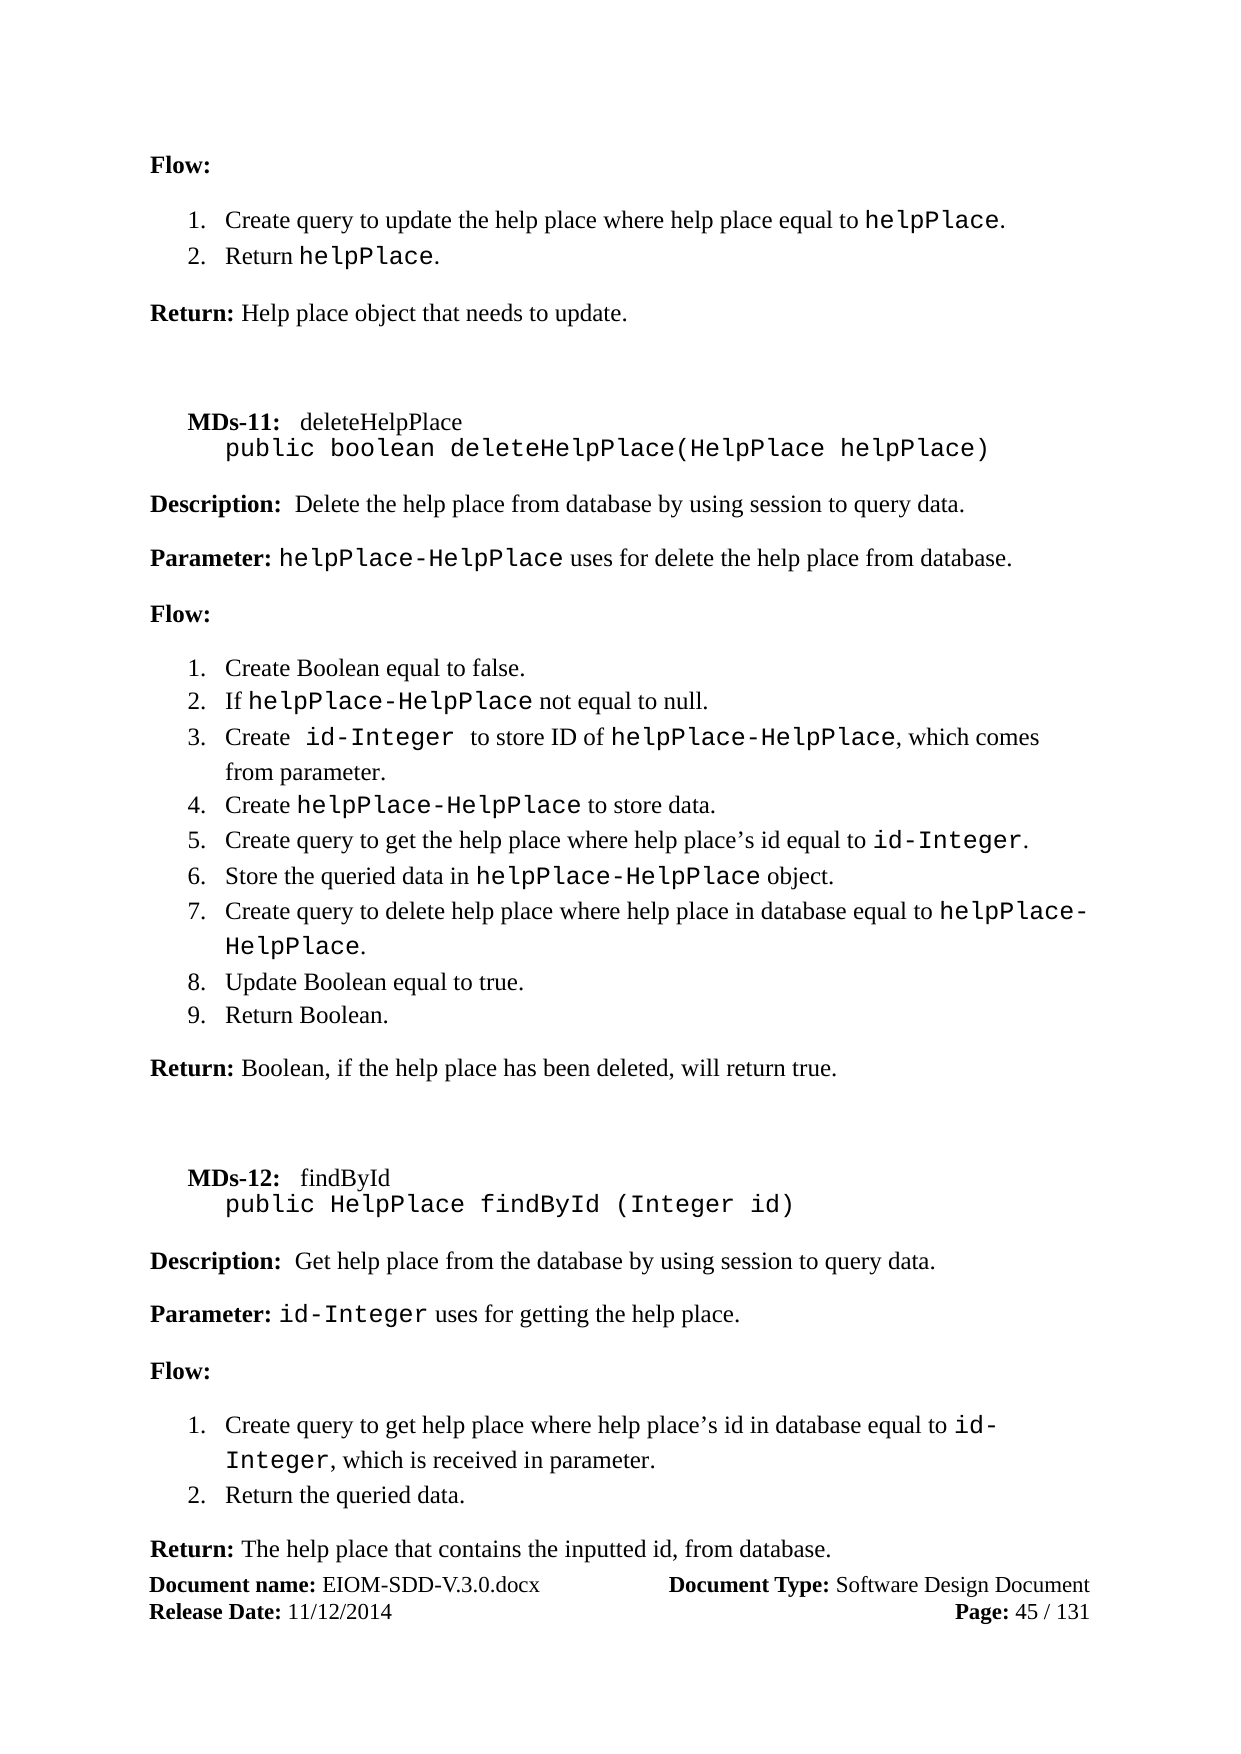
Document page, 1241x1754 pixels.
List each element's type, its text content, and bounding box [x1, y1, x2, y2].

list Create helpPlace-HelpPlace to store data. [187, 790, 1090, 821]
text Parameter: id-Integer uses for getting the help place. [150, 1299, 1090, 1330]
text Flow: [150, 599, 1090, 628]
text Description: Get help place from the database by using session to query data. [150, 1246, 1090, 1274]
list findById [187, 1163, 1090, 1192]
list Return the queried data. [187, 1480, 1090, 1509]
list Create query to get the help place where help place’s id equal to id-Integer. [187, 825, 1090, 856]
text public boolean deleteHelpPlace(HelpPlace helpPlace) [150, 436, 1090, 464]
text Parameter: helpPlace-HelpPlace uses for delete the help place from database. [150, 543, 1090, 574]
list Return Boolean. [187, 1000, 1090, 1028]
list Create query to get help place where help place’s id in database equal to id-Integer, which is received in parameter. [187, 1410, 1090, 1476]
text Return: Boolean, if the help place has been deleted, will return true. [150, 1053, 1090, 1082]
text public HelpPlace findById (Integer id) [150, 1192, 1090, 1220]
list Create id-Integer to store ID of helpPlace-HelpPlace, which comes from parameter. [187, 722, 1090, 786]
text Return: Help place object that needs to update. [150, 298, 1090, 326]
list If helpPlace-HelpPlace not equal to null. [187, 686, 1090, 717]
text Flow: [150, 150, 1090, 179]
text Flow: [150, 1356, 1090, 1384]
list Store the queried data in helpPlace-HelpPlace object. [187, 861, 1090, 892]
list Return helpPlace. [187, 240, 1090, 272]
text Return: The help place that contains the inputted id, from database. [150, 1534, 1090, 1563]
list Update Boolean equal to true. [187, 967, 1090, 995]
list Create query to delete help place where help place in database equal to helpPlace-HelpPlace. [187, 896, 1090, 962]
list Create query to update the help place where help place equal to helpPlace. [187, 204, 1090, 236]
list deleteHelpPlace [187, 407, 1090, 436]
list Create Boolean equal to false. [187, 653, 1090, 682]
text Description: Delete the help place from database by using session to query data. [150, 489, 1090, 518]
